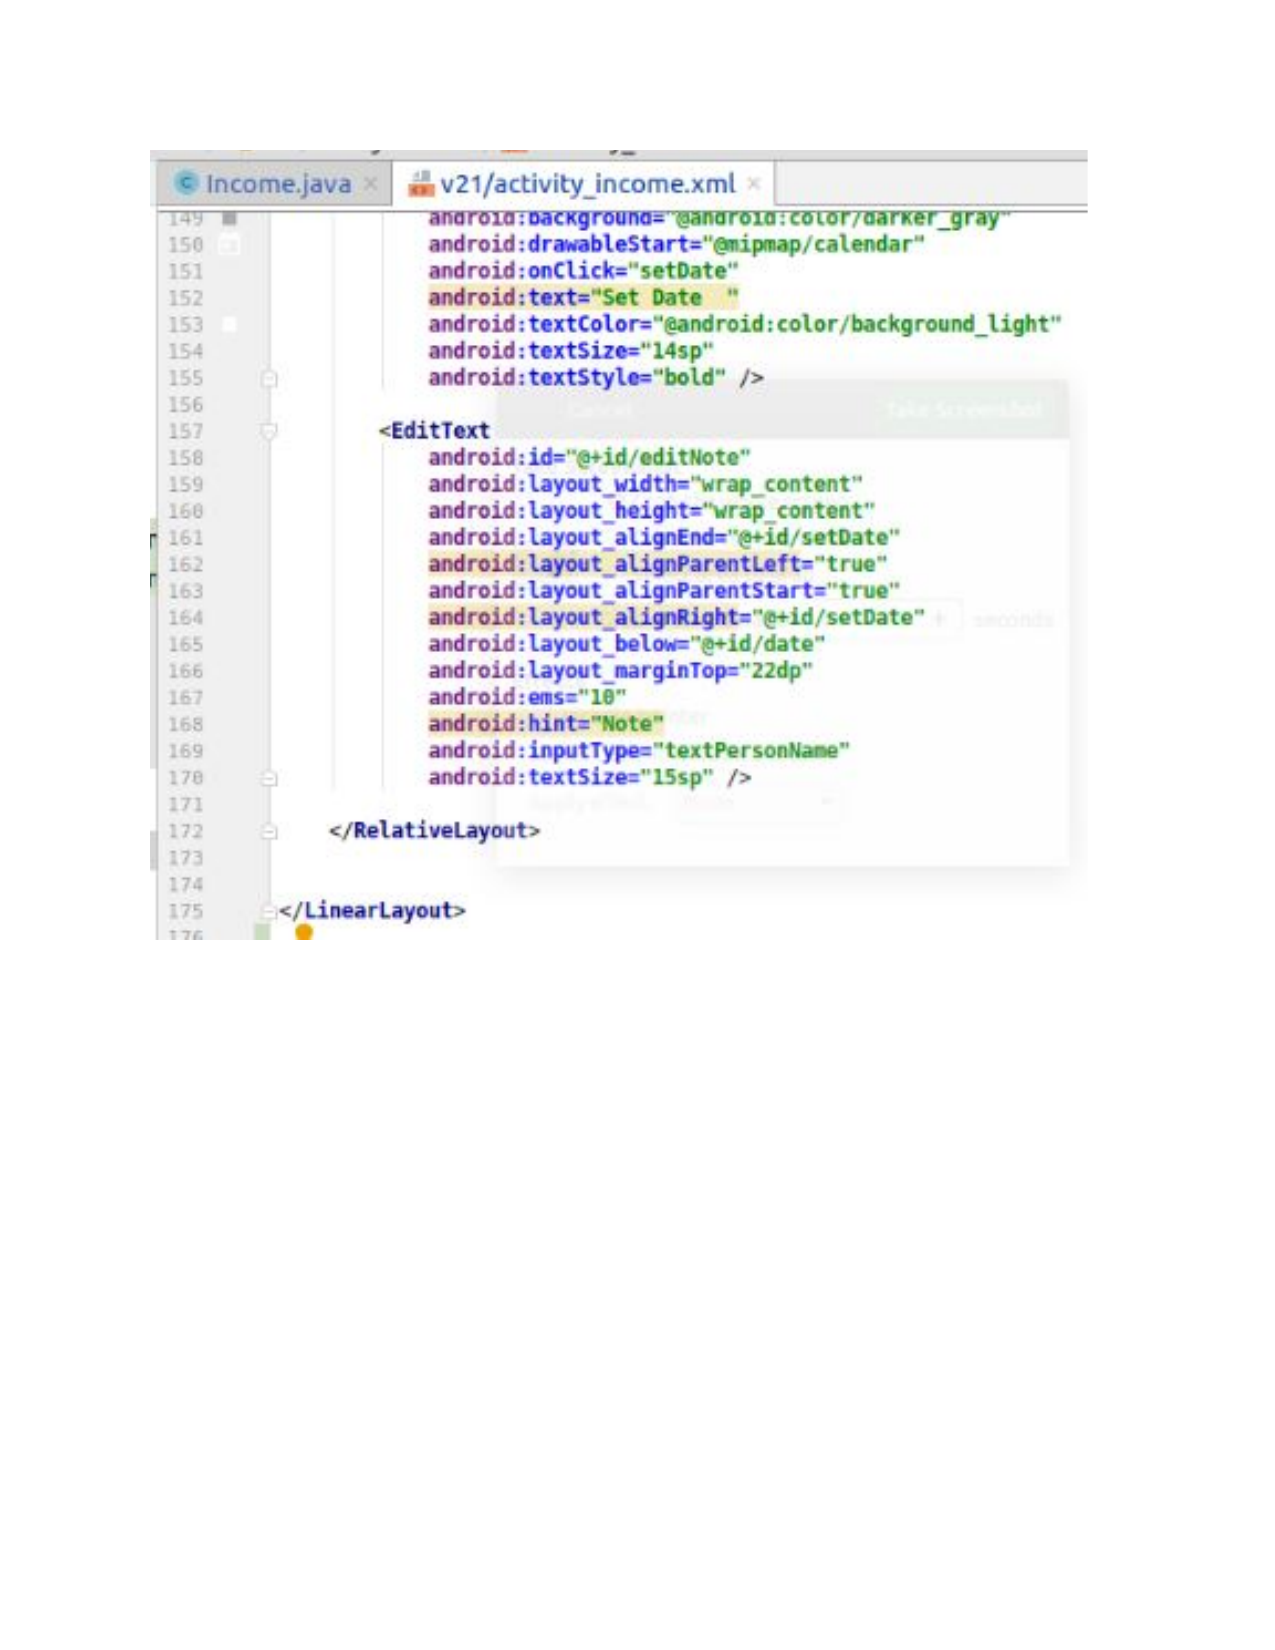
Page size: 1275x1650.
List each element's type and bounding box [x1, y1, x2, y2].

picture [150, 150, 1088, 940]
